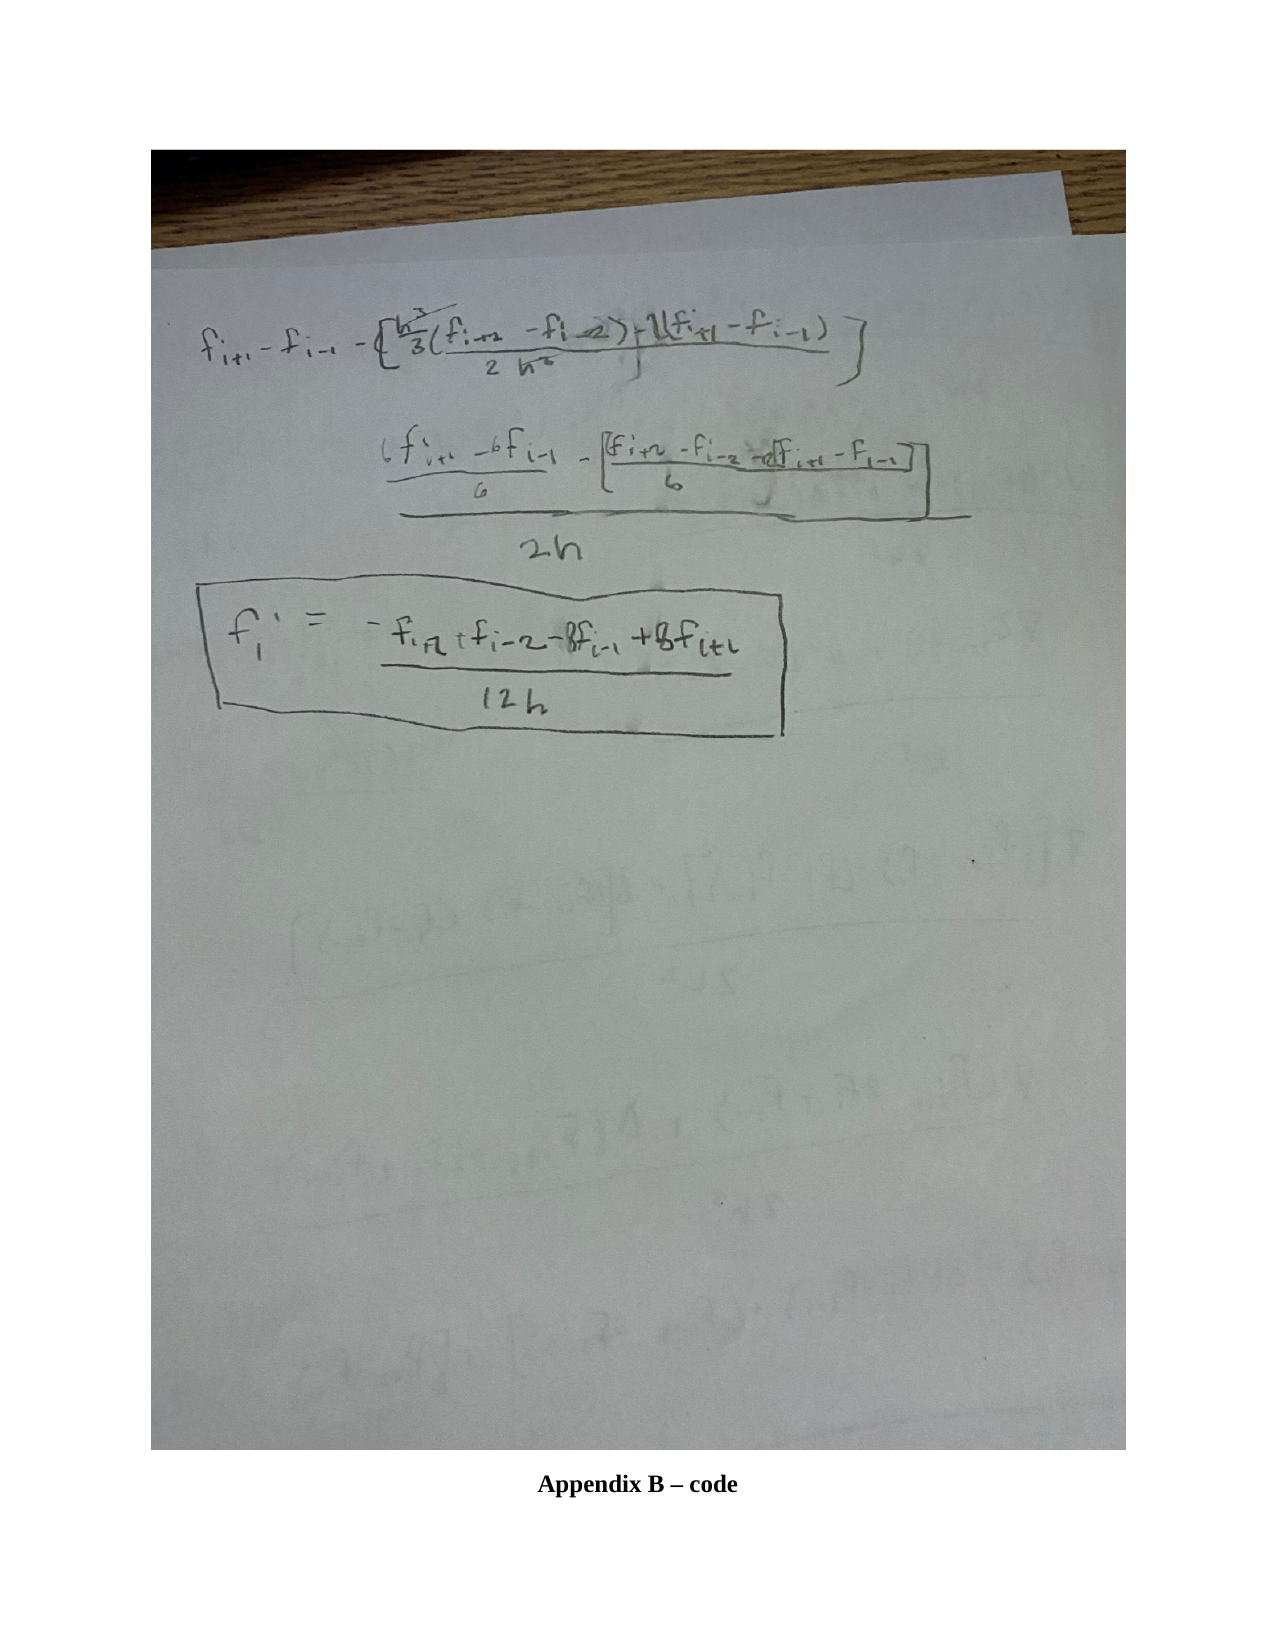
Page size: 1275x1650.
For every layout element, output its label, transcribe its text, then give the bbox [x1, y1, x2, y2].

picture [152, 151, 1126, 1448]
text Appendix B – code [150, 1469, 1125, 1498]
